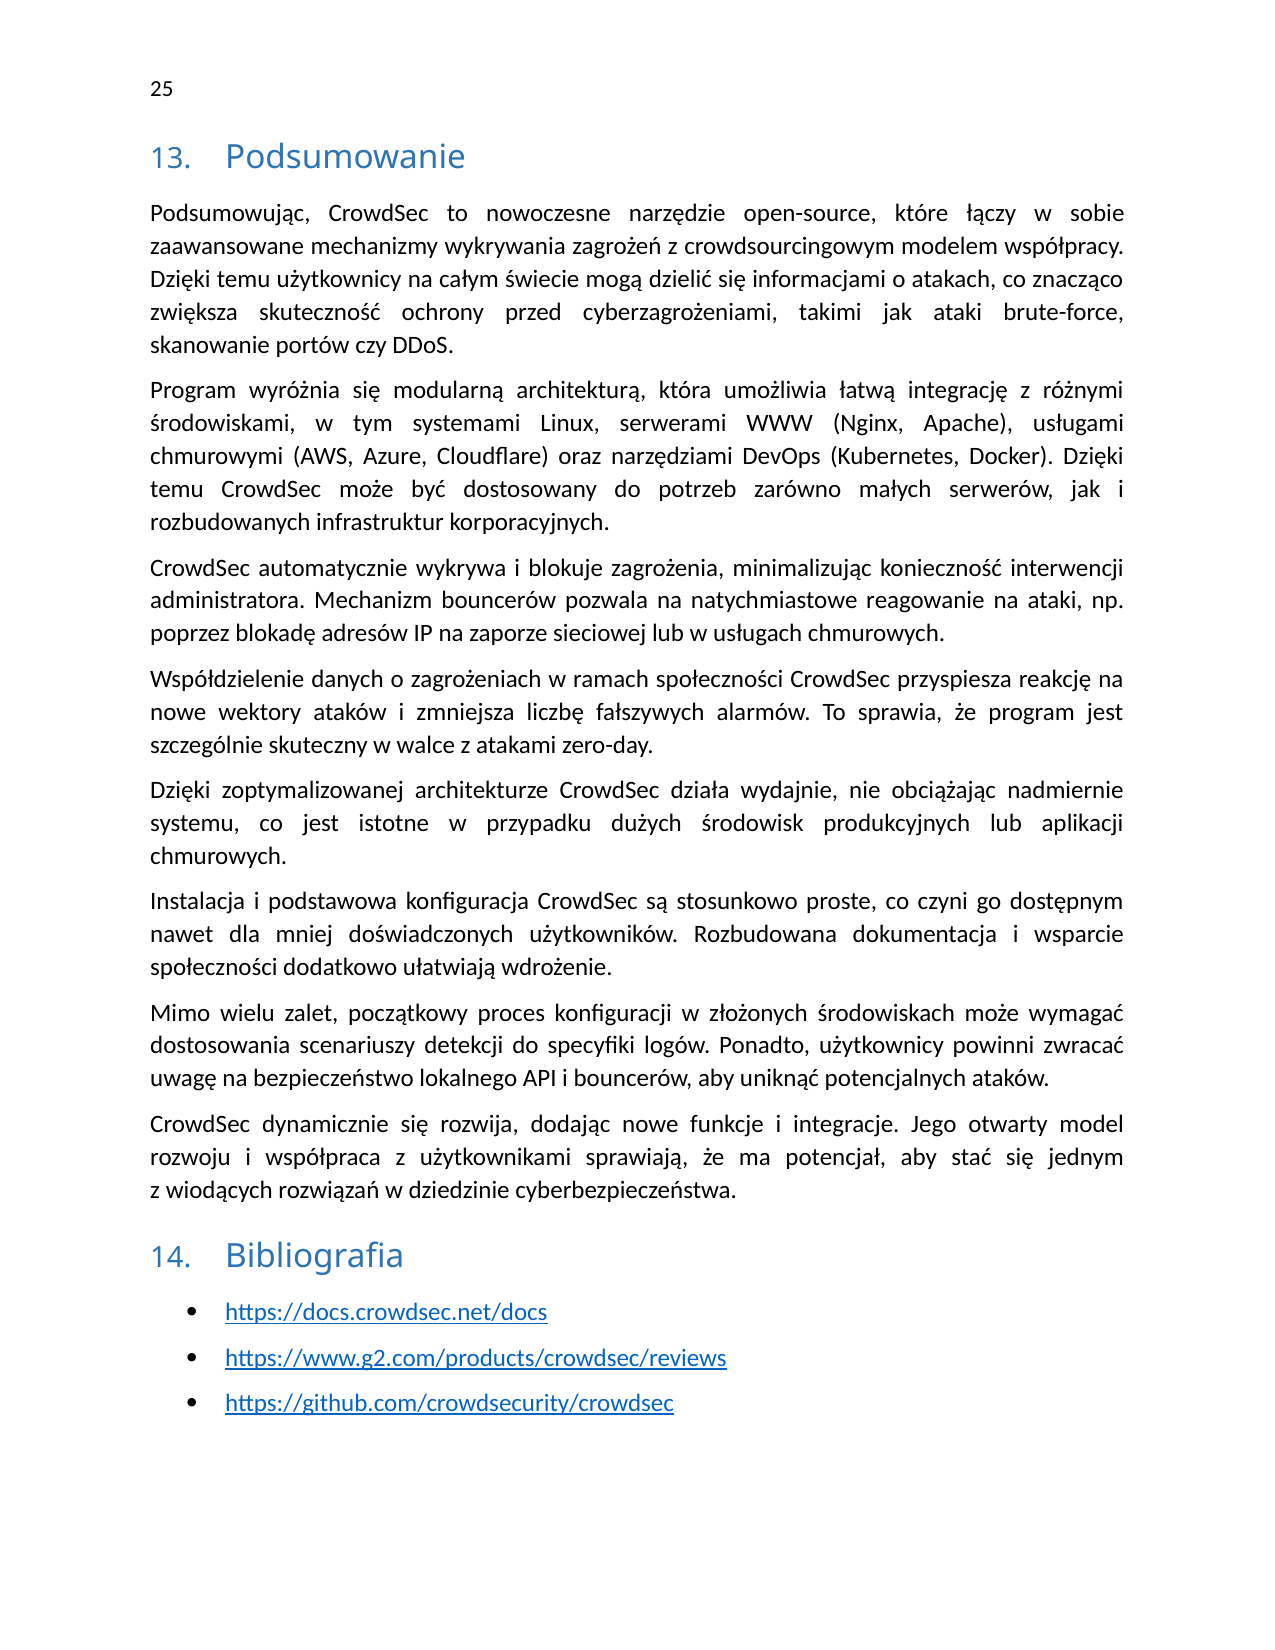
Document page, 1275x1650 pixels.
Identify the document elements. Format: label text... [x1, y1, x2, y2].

text Program wyróżnia się modularną architekturą, która umożliwia łatwą integrację z różnymi środowiskami, w tym systemami Linux, serwerami WWW (Nginx, Apache), usługami chmurowymi (AWS, Azure, Cloudflare) oraz narzędziami DevOps (Kubernetes, Docker). Dzięki temu CrowdSec może być dostosowany do potrzeb zarówno małych serwerów, jak i rozbudowanych infrastruktur korporacyjnych. [150, 375, 1125, 537]
list https://docs.crowdsec.net/docs [187, 1296, 1125, 1327]
text Mimo wielu zalet, początkowy proces konfiguracji w złożonych środowiskach może wymagać dostosowania scenariuszy detekcji do specyfiki logów. Ponadto, użytkownicy powinni zwracać uwagę na bezpieczeństwo lokalnego API i bouncerów, aby uniknąć potencjalnych ataków. [150, 997, 1125, 1093]
list https://github.com/crowdsecurity/crowdsec [187, 1387, 1125, 1418]
subtitle Podsumowanie [150, 133, 1125, 178]
text CrowdSec automatycznie wykrywa i blokuje zagrożenia, minimalizując konieczność interwencji administratora. Mechanizm bouncerów pozwala na natychmiastowe reagowanie na ataki, np. poprzez blokadę adresów IP na zaporze sieciowej lub w usługach chmurowych. [150, 552, 1125, 648]
subtitle Bibliografia [150, 1232, 1125, 1277]
text Dzięki zoptymalizowanej architekturze CrowdSec działa wydajnie, nie obciążając nadmiernie systemu, co jest istotne w przypadku dużych środowisk produkcyjnych lub aplikacji chmurowych. [150, 774, 1125, 871]
list https://www.g2.com/products/crowdsec/reviews [187, 1342, 1125, 1372]
text CrowdSec dynamicznie się rozwija, dodając nowe funkcje i integracje. Jego otwarty model rozwoju i współpraca z użytkownikami sprawiają, że ma potencjał, aby stać się jednym z wiodących rozwiązań w dziedzinie cyberbezpieczeństwa. [150, 1108, 1125, 1204]
text Współdzielenie danych o zagrożeniach w ramach społeczności CrowdSec przyspiesza reakcję na nowe wektory ataków i zmniejsza liczbę fałszywych alarmów. To sprawia, że program jest szczególnie skuteczny w walce z atakami zero-day. [150, 663, 1125, 759]
text Instalacja i podstawowa konfiguracja CrowdSec są stosunkowo proste, co czyni go dostępnym nawet dla mniej doświadczonych użytkowników. Rozbudowana dokumentacja i wsparcie społeczności dodatkowo ułatwiają wdrożenie. [150, 886, 1125, 982]
text Podsumowując, CrowdSec to nowoczesne narzędzie open-source, które łączy w sobie zaawansowane mechanizmy wykrywania zagrożeń z crowdsourcingowym modelem współpracy. Dzięki temu użytkownicy na całym świecie mogą dzielić się informacjami o atakach, co znacząco zwiększa skuteczność ochrony przed cyberzagrożeniami, takimi jak ataki brute-force, skanowanie portów czy DDoS. [150, 198, 1125, 360]
